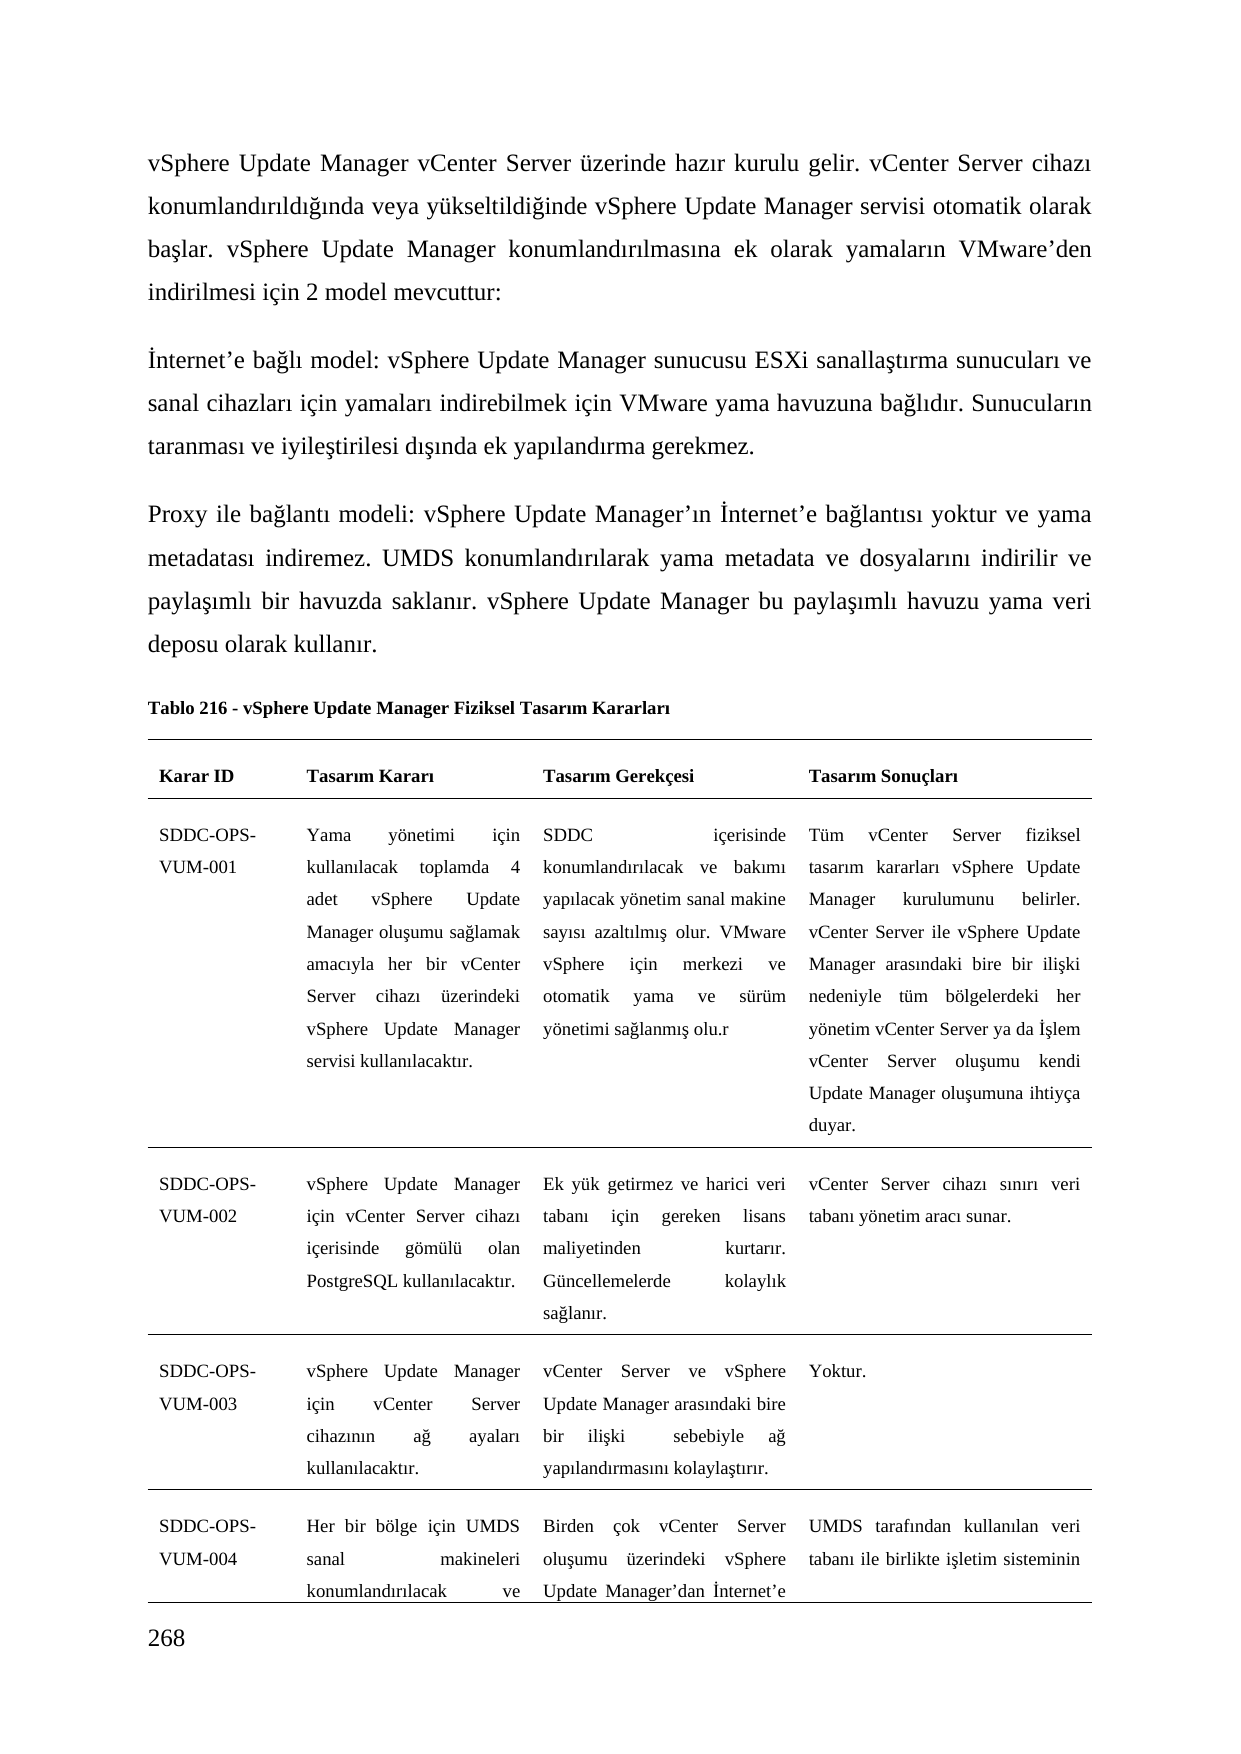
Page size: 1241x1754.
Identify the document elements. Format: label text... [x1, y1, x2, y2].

text Proxy ile bağlantı modeli: vSphere Update Manager’ın İnternet’e bağlantısı yoktur ve yama metadatası indiremez. UMDS konumlandırılarak yama metadata ve dosyalarını indirilir ve paylaşımlı bir havuzda saklanır. vSphere Update Manager bu paylaşımlı havuzu yama veri deposu olarak kullanır. [148, 499, 1093, 658]
text İnternet’e bağlı model: vSphere Update Manager sunucusu ESXi sanallaştırma sunucuları ve sanal cihazları için yamaları indirebilmek için VMware yama havuzuna bağlıdır. Sunucuların taranması ve iyileştirilesi dışında ek yapılandırma gerekmez. [148, 345, 1093, 460]
text vSphere Update Manager vCenter Server üzerinde hazır kurulu gelir. vCenter Server cihazı konumlandırıldığında veya yükseltildiğinde vSphere Update Manager servisi otomatik olarak başlar. vSphere Update Manager konumlandırılmasına ek olarak yamaların VMware’den indirilmesi için 2 model mevcuttur: [148, 148, 1093, 306]
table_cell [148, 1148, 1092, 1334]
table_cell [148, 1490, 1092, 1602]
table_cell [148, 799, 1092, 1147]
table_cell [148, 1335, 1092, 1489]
text Tablo 216 - vSphere Update Manager Fiziksel Tasarım Kararları [148, 697, 1093, 718]
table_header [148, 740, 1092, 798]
